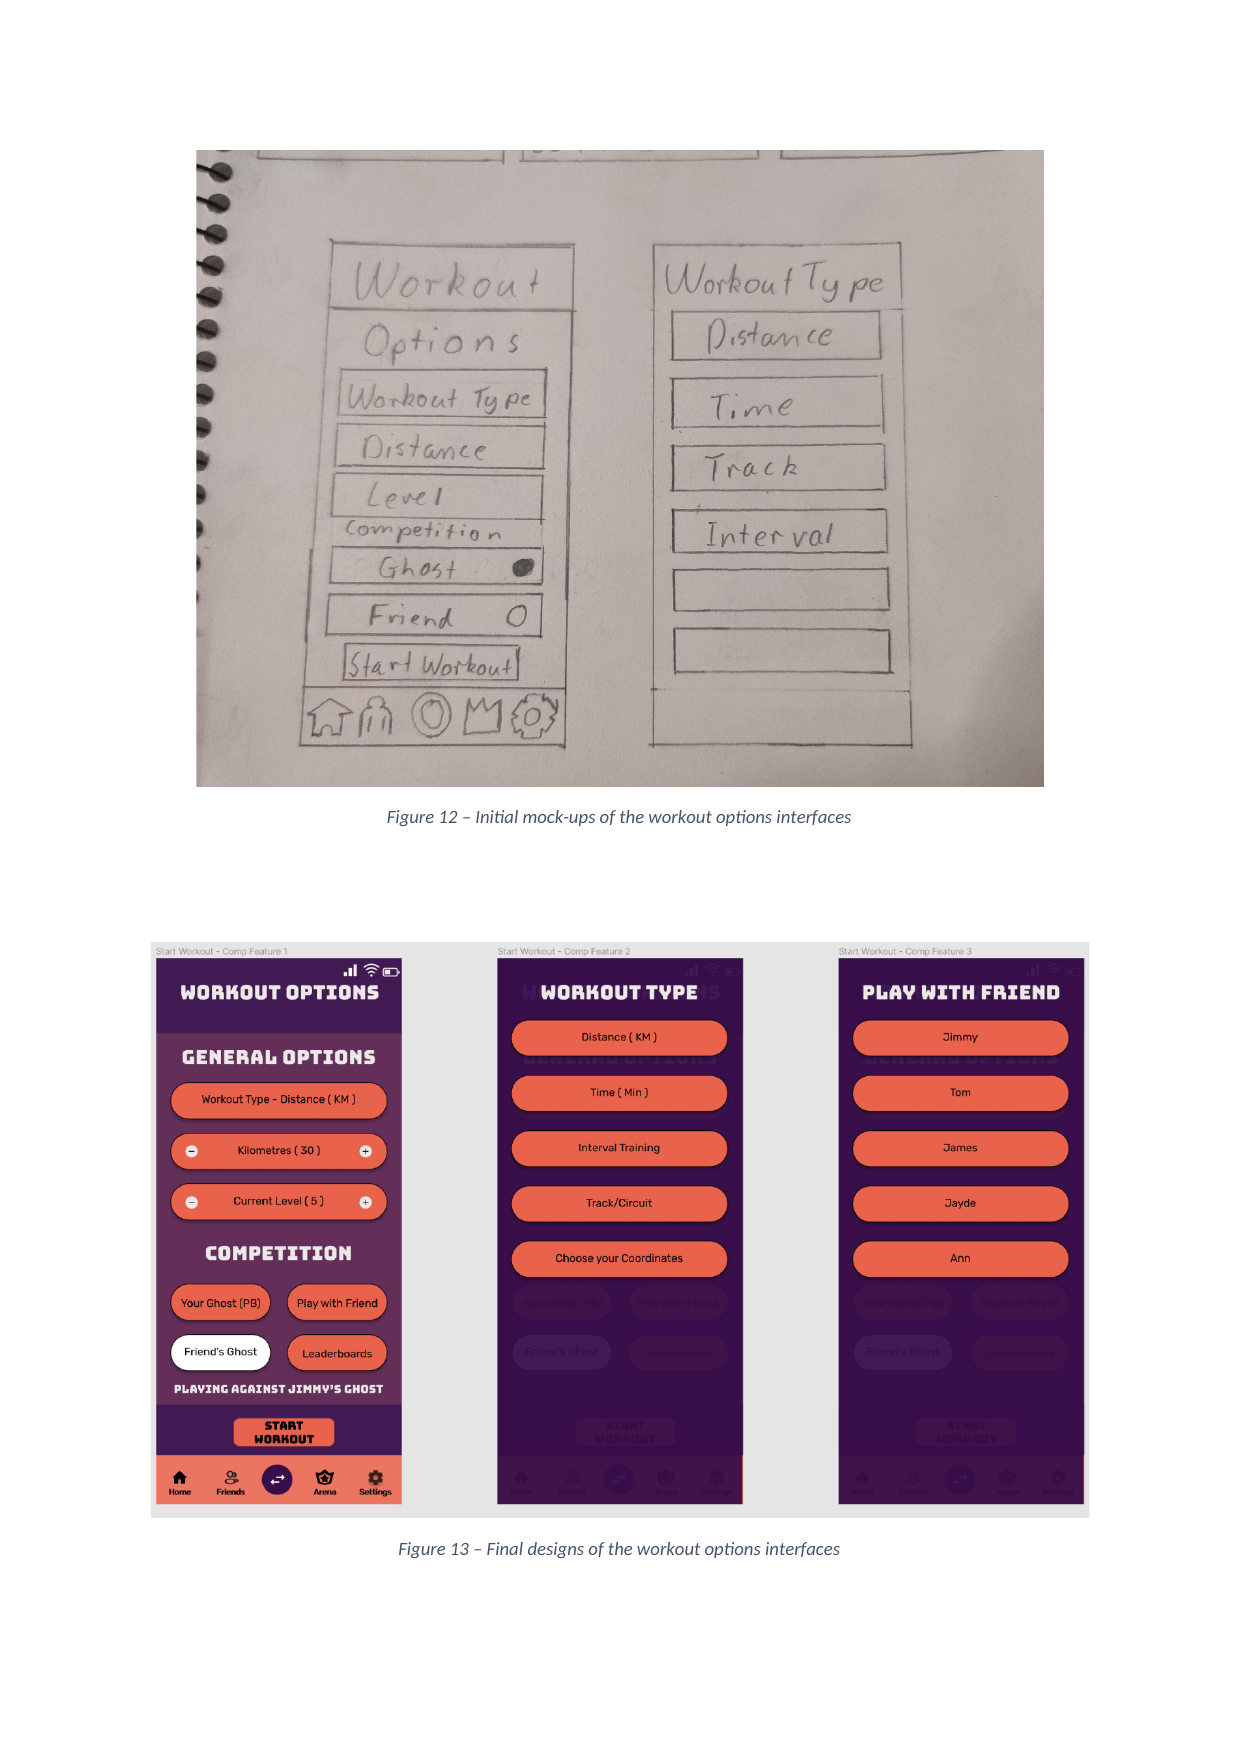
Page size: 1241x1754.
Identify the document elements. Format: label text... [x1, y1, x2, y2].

picture [150, 942, 1090, 1518]
text Figure 12 – Initial mock-ups of the workout options interfaces [150, 805, 1090, 828]
picture [196, 150, 1044, 787]
text Figure 13 – Final designs of the workout options interfaces [150, 1537, 1090, 1559]
